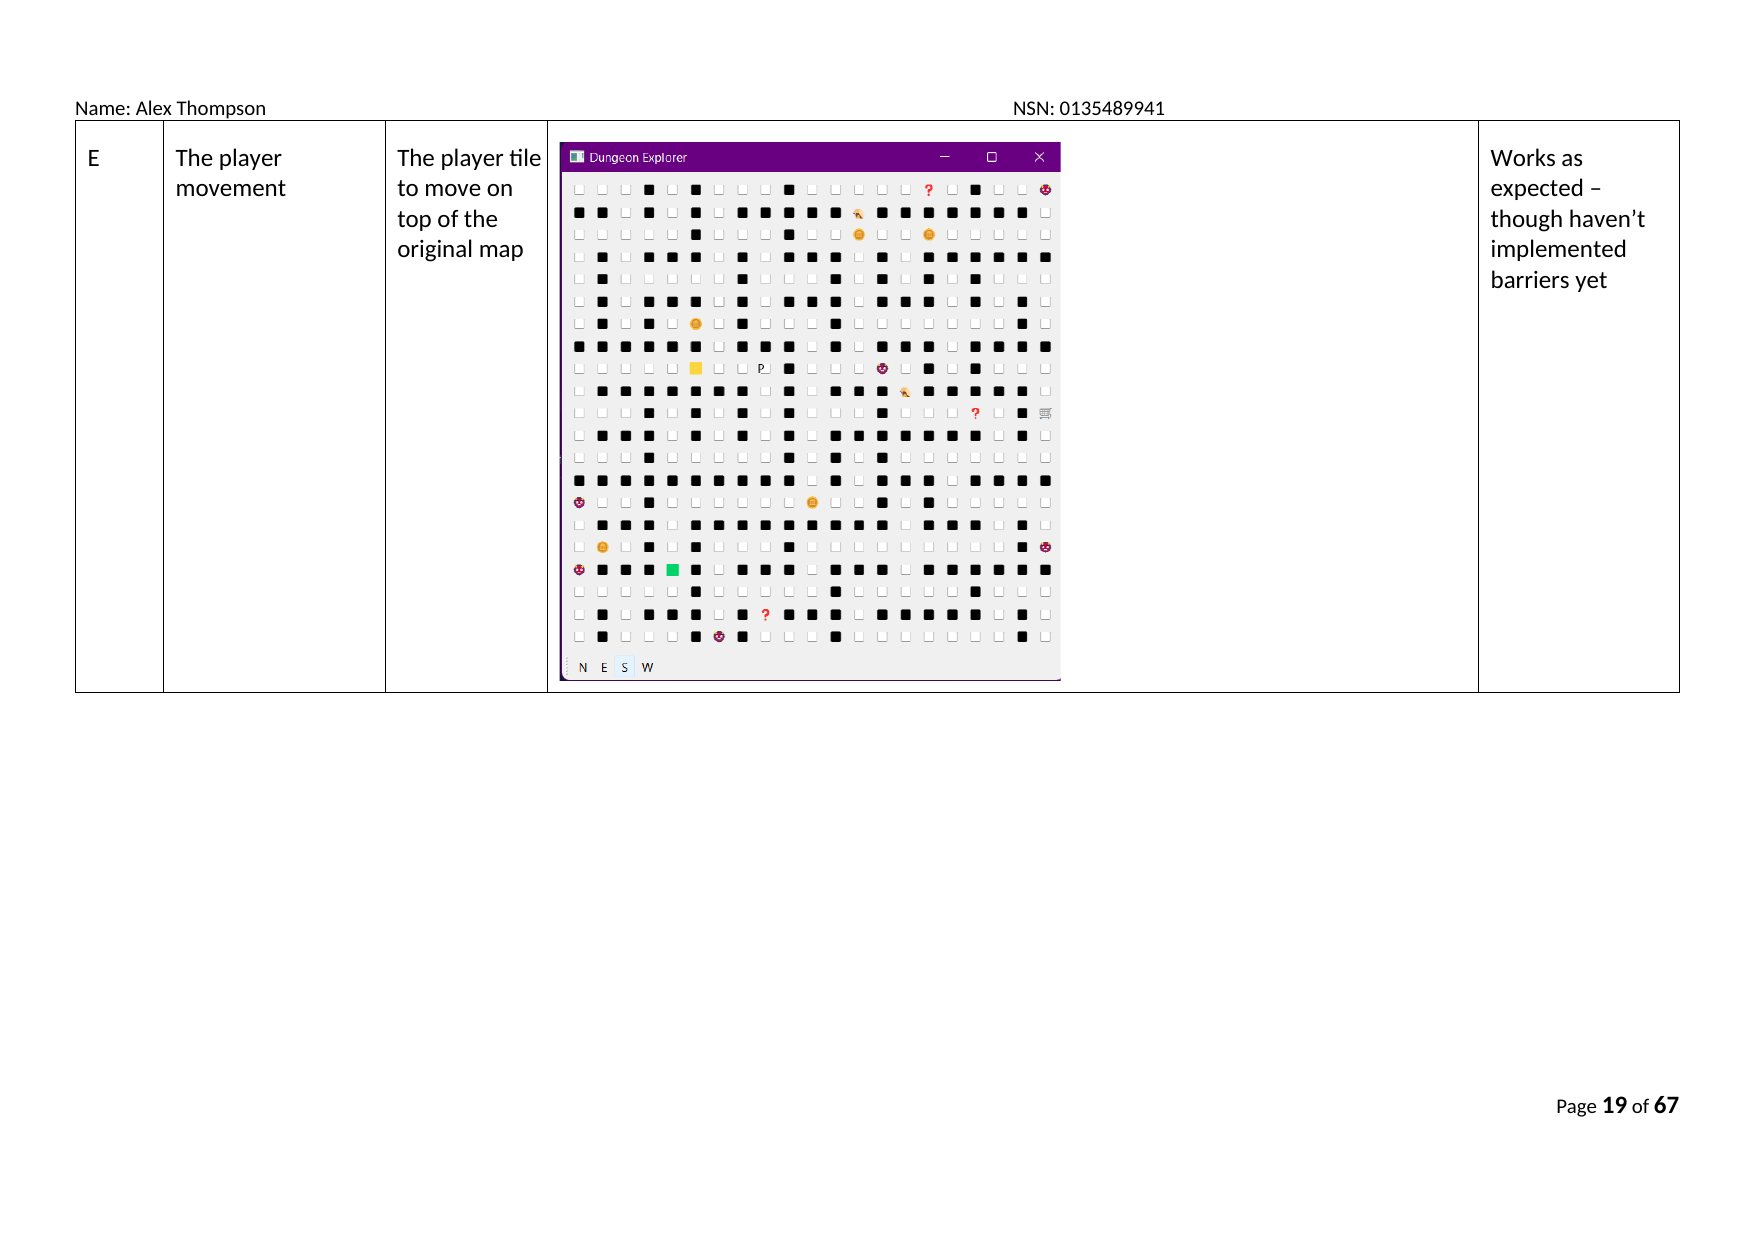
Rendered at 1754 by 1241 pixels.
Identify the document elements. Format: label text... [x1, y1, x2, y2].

table_cell The player movement [164, 121, 385, 692]
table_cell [386, 121, 547, 692]
picture [559, 142, 1061, 681]
table_cell E [76, 121, 163, 692]
table_cell [548, 121, 1478, 692]
table_cell Works as expected – though haven’t implemented barriers yet [1479, 121, 1679, 692]
